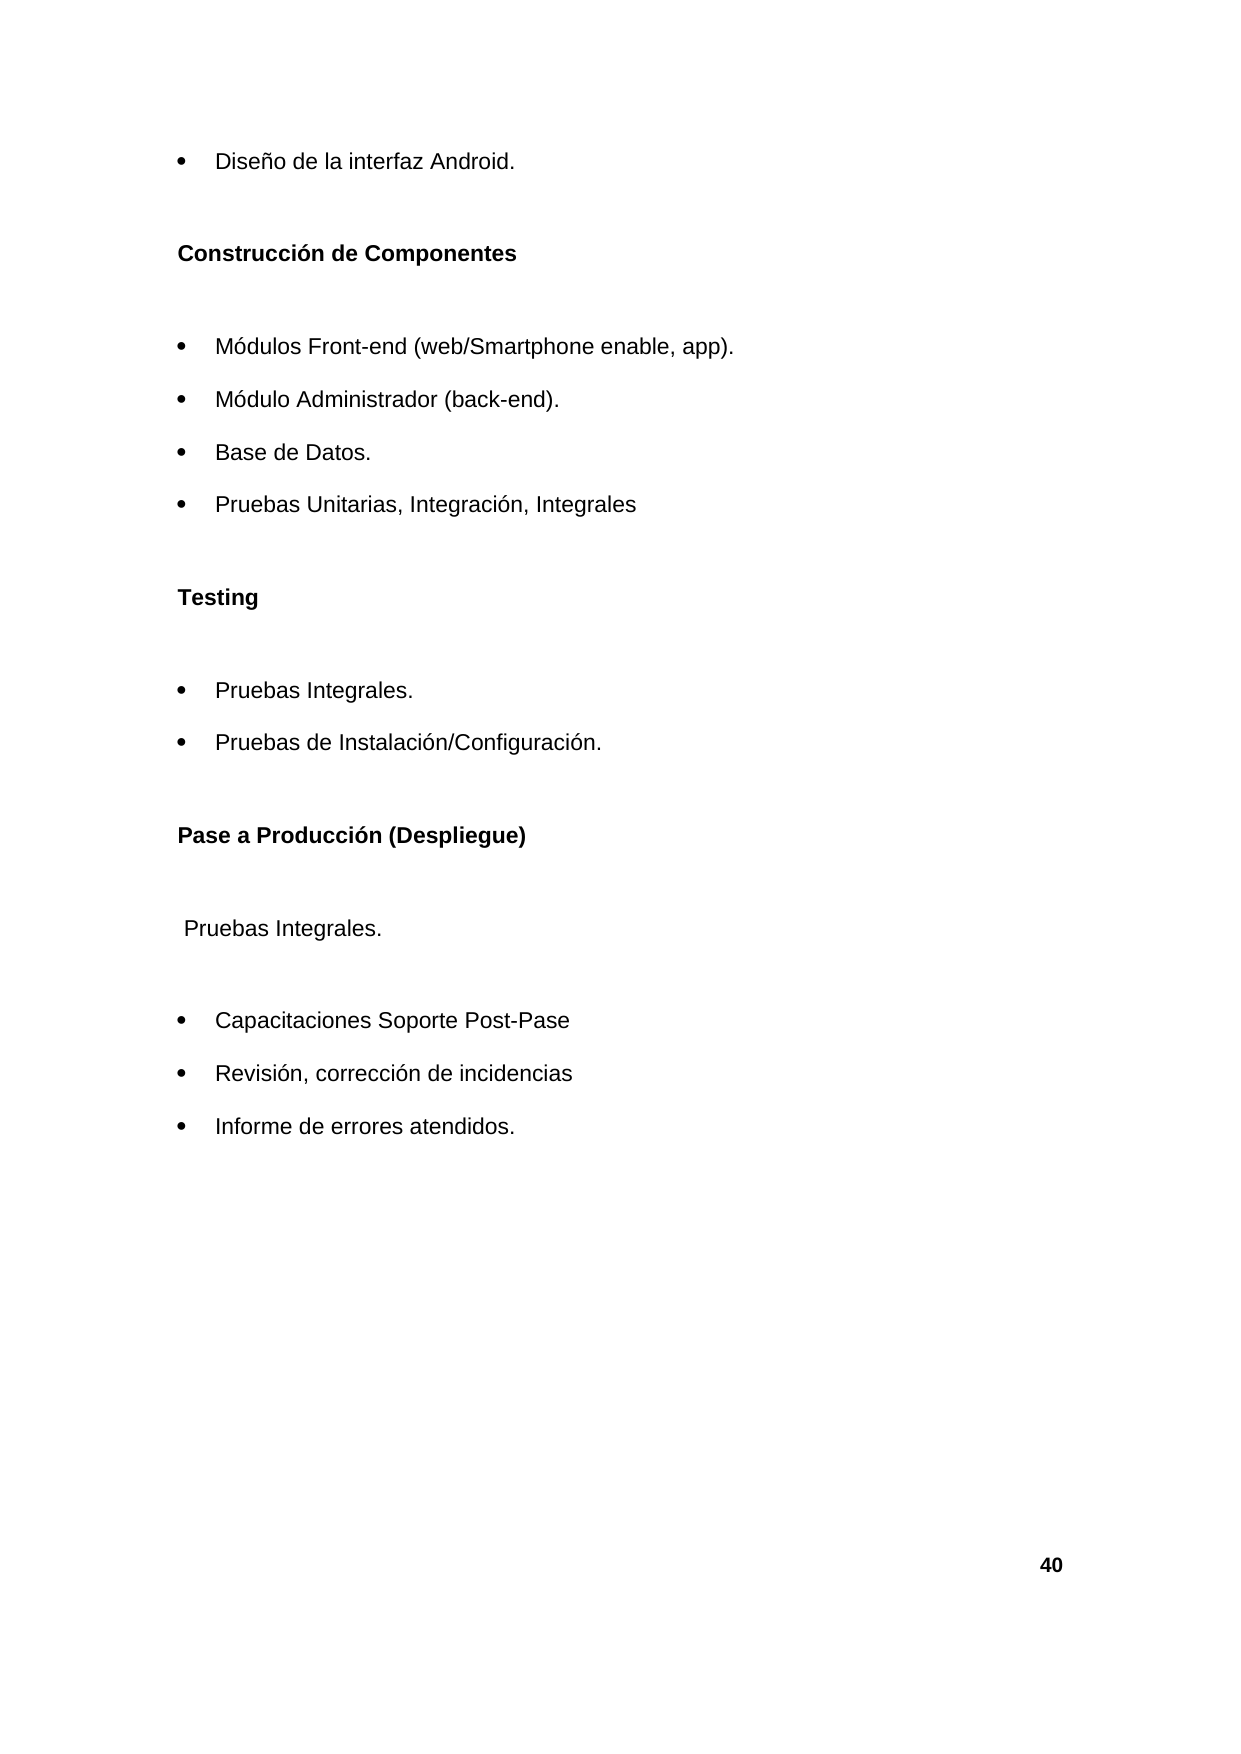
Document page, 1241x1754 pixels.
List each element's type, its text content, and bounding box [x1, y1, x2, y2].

text Pase a Producción (Despliegue) [177, 822, 1063, 848]
list Pruebas de Instalación/Configuración. [177, 729, 1063, 756]
list Módulo Administrador (back-end). [177, 386, 1063, 412]
list Informe de errores atendidos. [177, 1113, 1063, 1139]
list Diseño de la interfaz Android. [177, 148, 1063, 174]
list Módulos Front-end (web/Smartphone enable, app). [177, 333, 1063, 359]
list Base de Datos. [177, 438, 1063, 465]
text Construcción de Componentes [177, 240, 1063, 267]
list Pruebas Unitarias, Integración, Integrales [177, 491, 1063, 517]
text Pruebas Integrales. [177, 915, 1063, 941]
list Pruebas Integrales. [177, 677, 1063, 703]
list Revisión, corrección de incidencias [177, 1060, 1063, 1086]
text Testing [177, 584, 1063, 610]
list Capacitaciones Soporte Post-Pase [177, 1007, 1063, 1034]
